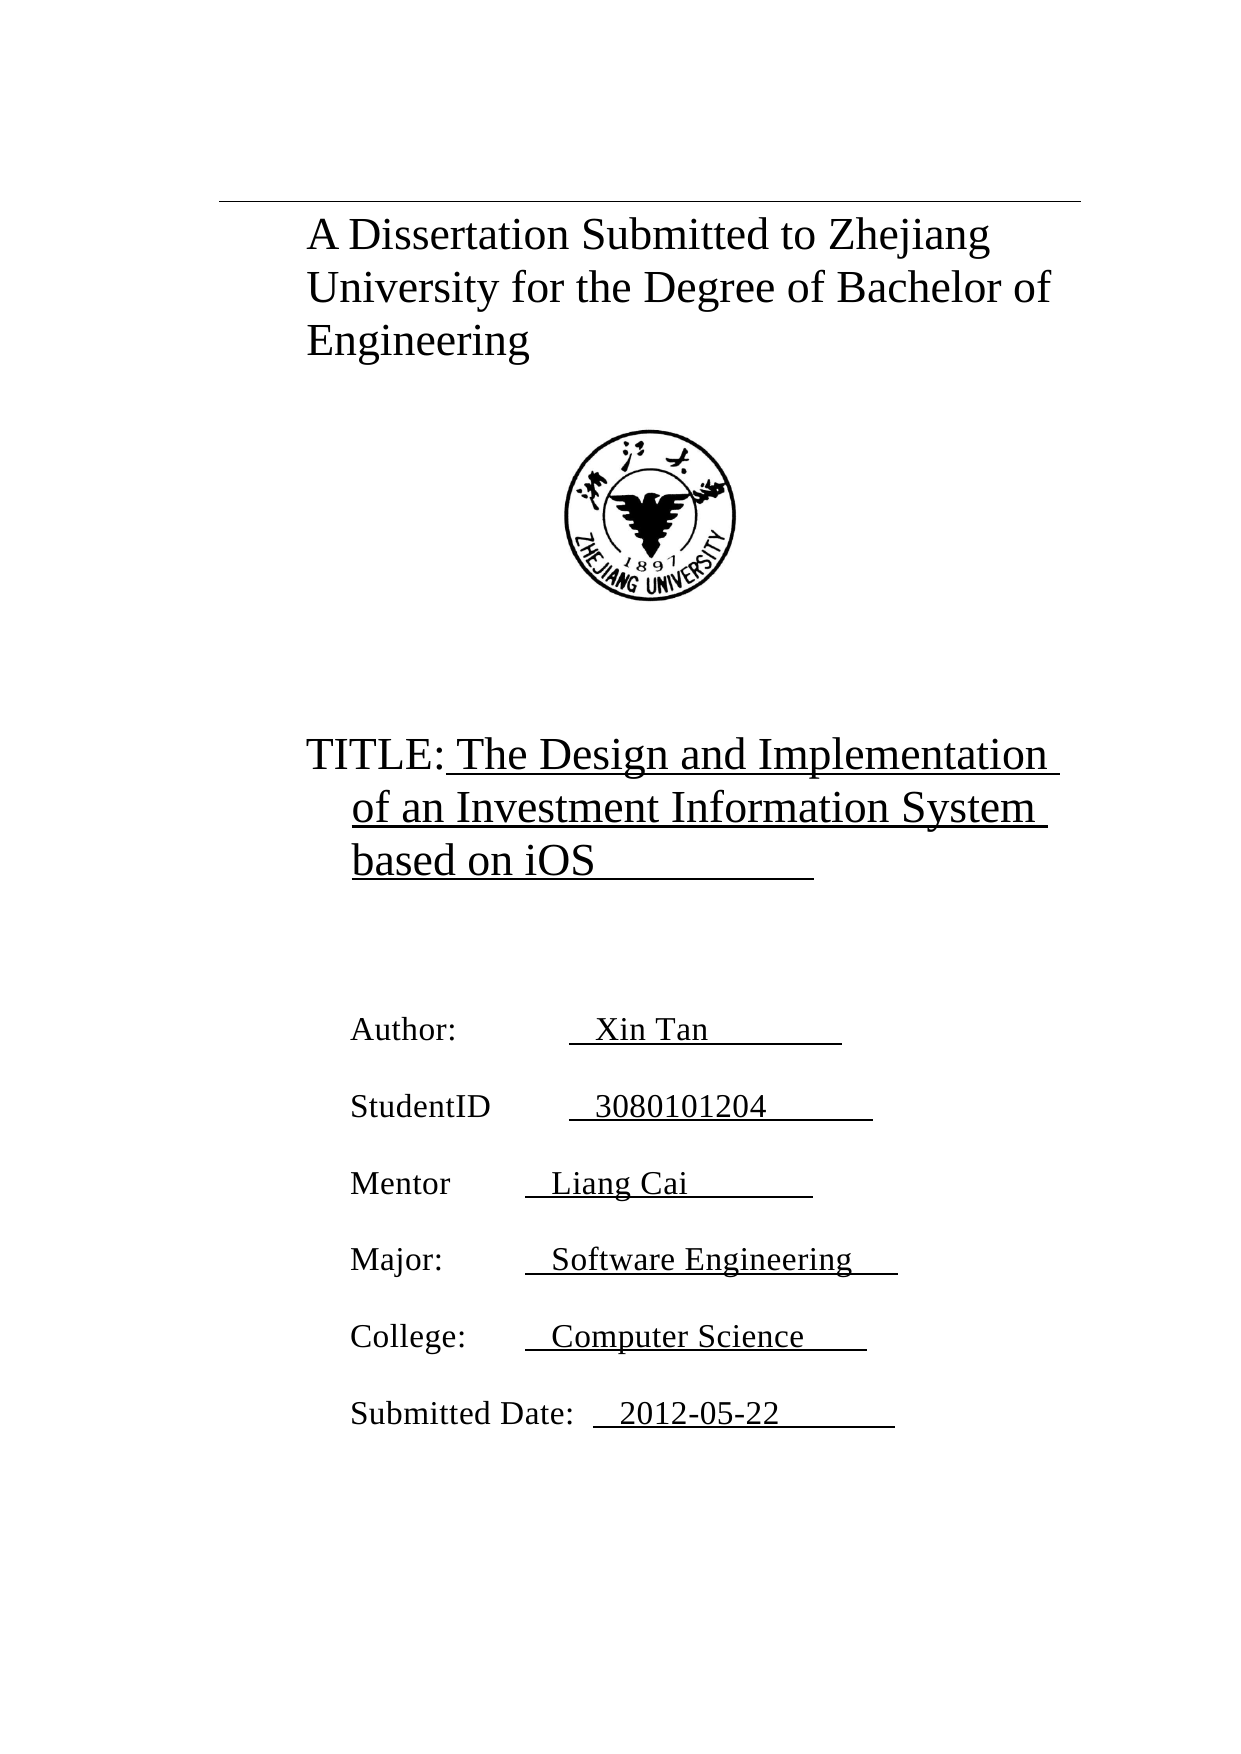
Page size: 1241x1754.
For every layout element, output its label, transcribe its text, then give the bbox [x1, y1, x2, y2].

text Author: Xin Tan [306, 1010, 1081, 1048]
text College: Computer Science [306, 1316, 1081, 1355]
picture [562, 427, 738, 603]
text A Dissertation Submitted to Zhejiang University for the Degree of Bachelor of Engineering [306, 207, 1081, 365]
text TITLE: The Design and Implementation of an Investment Information System based on iOS [306, 727, 1081, 885]
text Submitted Date: 2012-05-22 [306, 1393, 1081, 1431]
text Major: Software Engineering [306, 1240, 1081, 1278]
text StudentID 3080101204 [306, 1086, 1081, 1125]
text Mentor Liang Cai [306, 1163, 1081, 1201]
